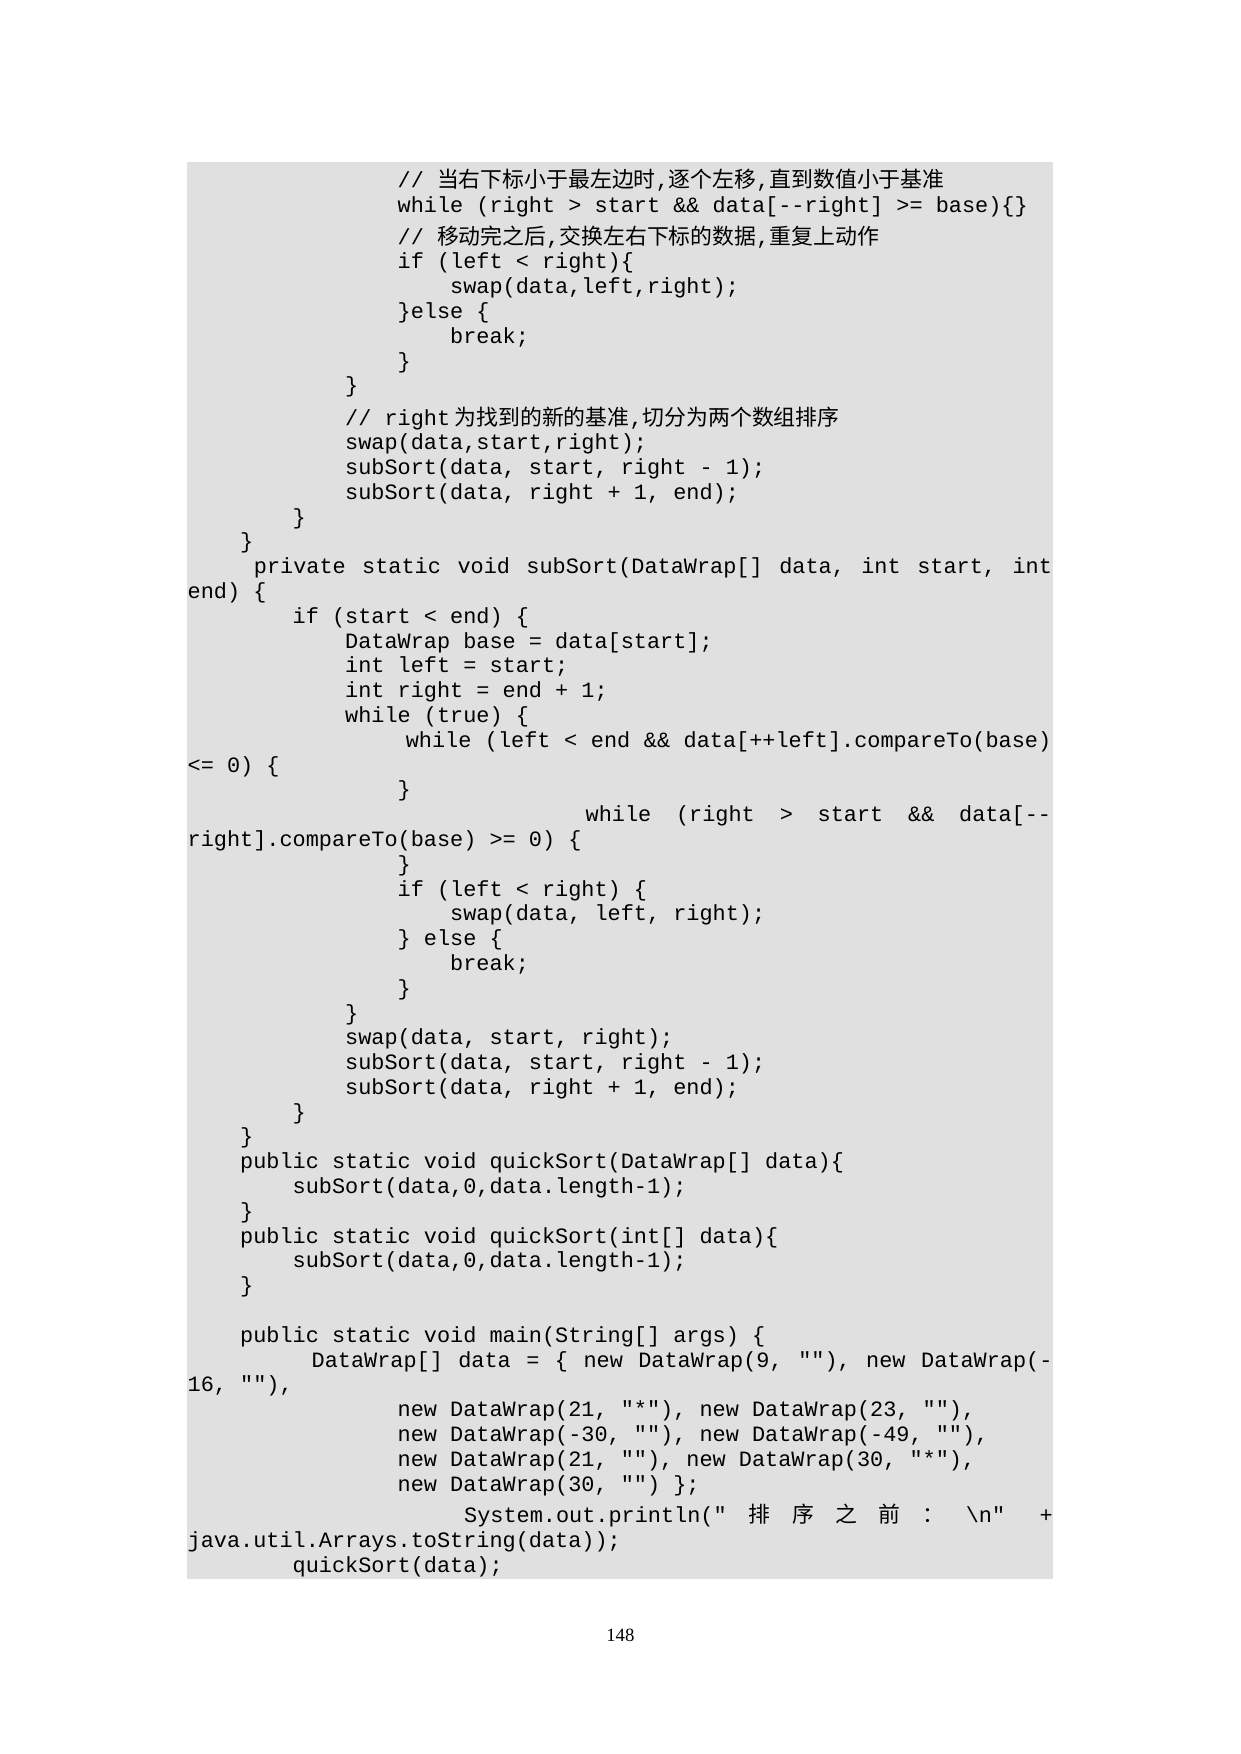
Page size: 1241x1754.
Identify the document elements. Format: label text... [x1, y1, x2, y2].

text new DataWrap(21, ""), new DataWrap(30, "*"), [187, 1448, 1053, 1473]
text } else { [187, 927, 1053, 952]
text while (right > start && data[--right] >= base){} [187, 194, 1053, 219]
text while (left < end && data[++left].compareTo(base) <= 0) { [187, 729, 1053, 778]
text quickSort(data); [187, 1554, 1053, 1579]
text new DataWrap(-30, ""), new DataWrap(-49, ""), [187, 1423, 1053, 1448]
text swap(data,left,right); [187, 276, 1053, 300]
text } [187, 375, 1053, 399]
text break; [187, 325, 1053, 350]
text }else { [187, 300, 1053, 325]
text if (left < right) { [187, 878, 1053, 902]
text // 移动完之后,交换左右下标的数据,重复上动作 [187, 219, 1053, 251]
text } [187, 1200, 1053, 1225]
text } [187, 1101, 1053, 1126]
text subSort(data,0,data.length-1); [187, 1249, 1053, 1274]
text System.out.println("排序之前：\n" + java.util.Arrays.toString(data)); [187, 1497, 1053, 1554]
text swap(data,start,right); [187, 431, 1053, 456]
text } [187, 977, 1053, 1002]
text int left = start; [187, 654, 1053, 679]
text swap(data, left, right); [187, 902, 1053, 927]
text subSort(data, right + 1, end); [187, 481, 1053, 506]
text } [187, 1002, 1053, 1026]
text } [187, 778, 1053, 803]
text // right为找到的新的基准,切分为两个数组排序 [187, 399, 1053, 431]
text DataWrap base = data[start]; [187, 630, 1053, 654]
text new DataWrap(30, "") }; [187, 1473, 1053, 1497]
text if (start < end) { [187, 605, 1053, 630]
text if (left < right){ [187, 251, 1053, 276]
text break; [187, 952, 1053, 977]
text public static void quickSort(DataWrap[] data){ [187, 1150, 1053, 1175]
text } [187, 506, 1053, 531]
text subSort(data,0,data.length-1); [187, 1175, 1053, 1200]
text int right = end + 1; [187, 679, 1053, 704]
text subSort(data, right + 1, end); [187, 1076, 1053, 1101]
text public static void quickSort(int[] data){ [187, 1225, 1053, 1249]
text subSort(data, start, right - 1); [187, 1051, 1053, 1076]
text } [187, 1126, 1053, 1150]
text } [187, 350, 1053, 375]
text while (true) { [187, 704, 1053, 729]
text swap(data, start, right); [187, 1026, 1053, 1051]
text public static void main(String[] args) { [187, 1324, 1053, 1349]
text while (right > start && data[--right].compareTo(base) >= 0) { [187, 803, 1053, 853]
text // 当右下标小于最左边时,逐个左移,直到数值小于基准 [187, 162, 1053, 194]
text } [187, 531, 1053, 555]
text } [187, 1274, 1053, 1299]
text } [187, 853, 1053, 878]
text subSort(data, start, right - 1); [187, 456, 1053, 481]
text private static void subSort(DataWrap[] data, int start, int end) { [187, 555, 1053, 605]
text new DataWrap(21, "*"), new DataWrap(23, ""), [187, 1398, 1053, 1423]
text DataWrap[] data = { new DataWrap(9, ""), new DataWrap(-16, ""), [187, 1349, 1053, 1398]
